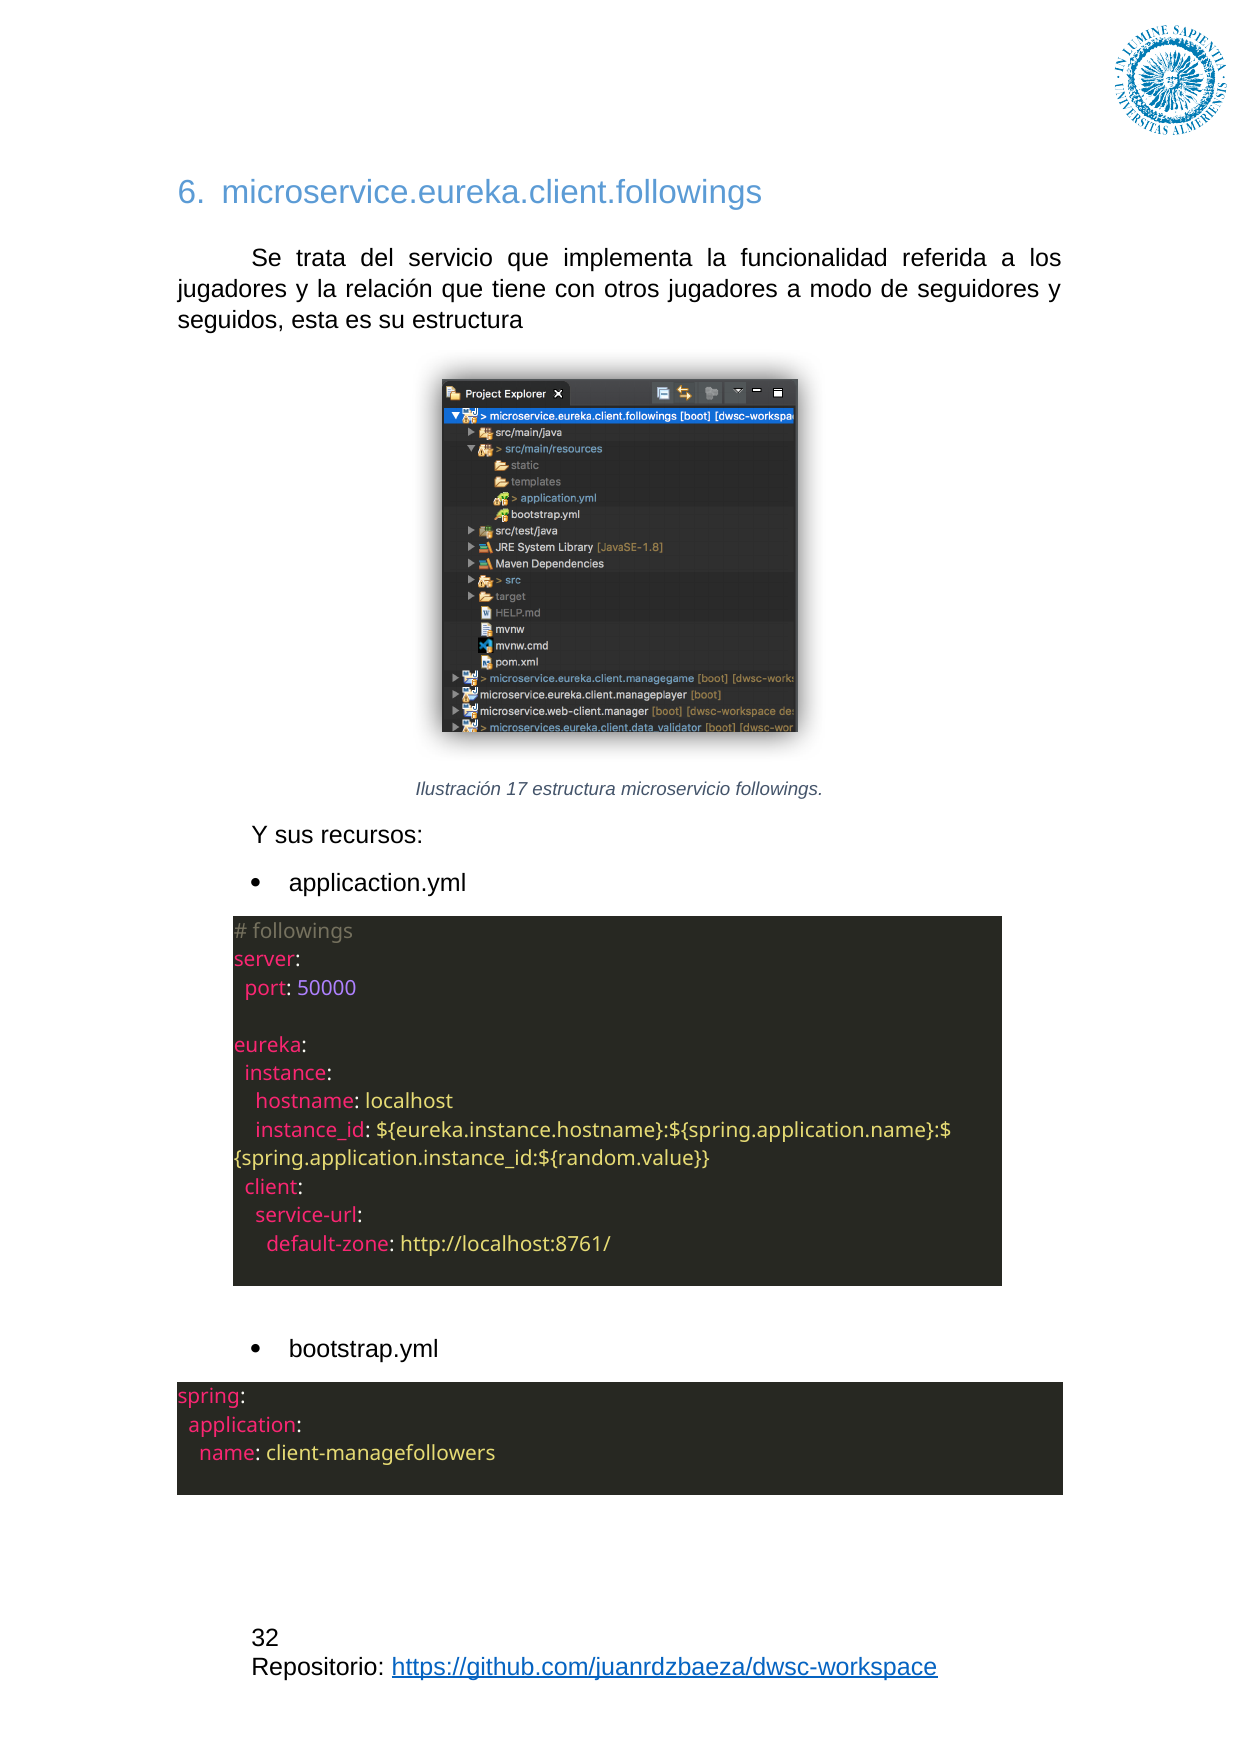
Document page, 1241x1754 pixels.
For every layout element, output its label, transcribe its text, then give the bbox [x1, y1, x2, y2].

list bootstrap.yml [251, 1334, 1063, 1363]
text spring: [177, 1382, 1063, 1410]
text default-zone: http://localhost:8761/ [233, 1229, 1002, 1257]
text instance_id: ${eureka.instance.hostname}:${spring.application.name}:${spring.application.instance_id:${random.value}} [233, 1115, 1002, 1172]
text Y sus recursos: [177, 820, 1063, 849]
text eureka: [233, 1030, 1002, 1058]
text instance: [233, 1058, 1002, 1087]
subtitle microservice.eureka.client.followings [177, 173, 1063, 211]
text client: [233, 1172, 1002, 1200]
text server: [233, 944, 1002, 973]
picture [1114, 25, 1227, 135]
text application: [177, 1410, 1063, 1438]
text hostname: localhost [233, 1087, 1002, 1115]
list applicaction.yml [251, 868, 1063, 897]
text service-url: [233, 1200, 1002, 1229]
text Se trata del servicio que implementa la funcionalidad referida a los jugadores y la relación que tiene con otros jugadores a modo de seguidores y seguidos, esta es su estructura [177, 243, 1063, 333]
picture [442, 379, 798, 732]
text Ilustración 17 estructura microservicio followings. [177, 778, 1063, 799]
text port: 50000 [233, 973, 1002, 1001]
text # followings [233, 916, 1002, 944]
text name: client-managefollowers [177, 1438, 1063, 1467]
